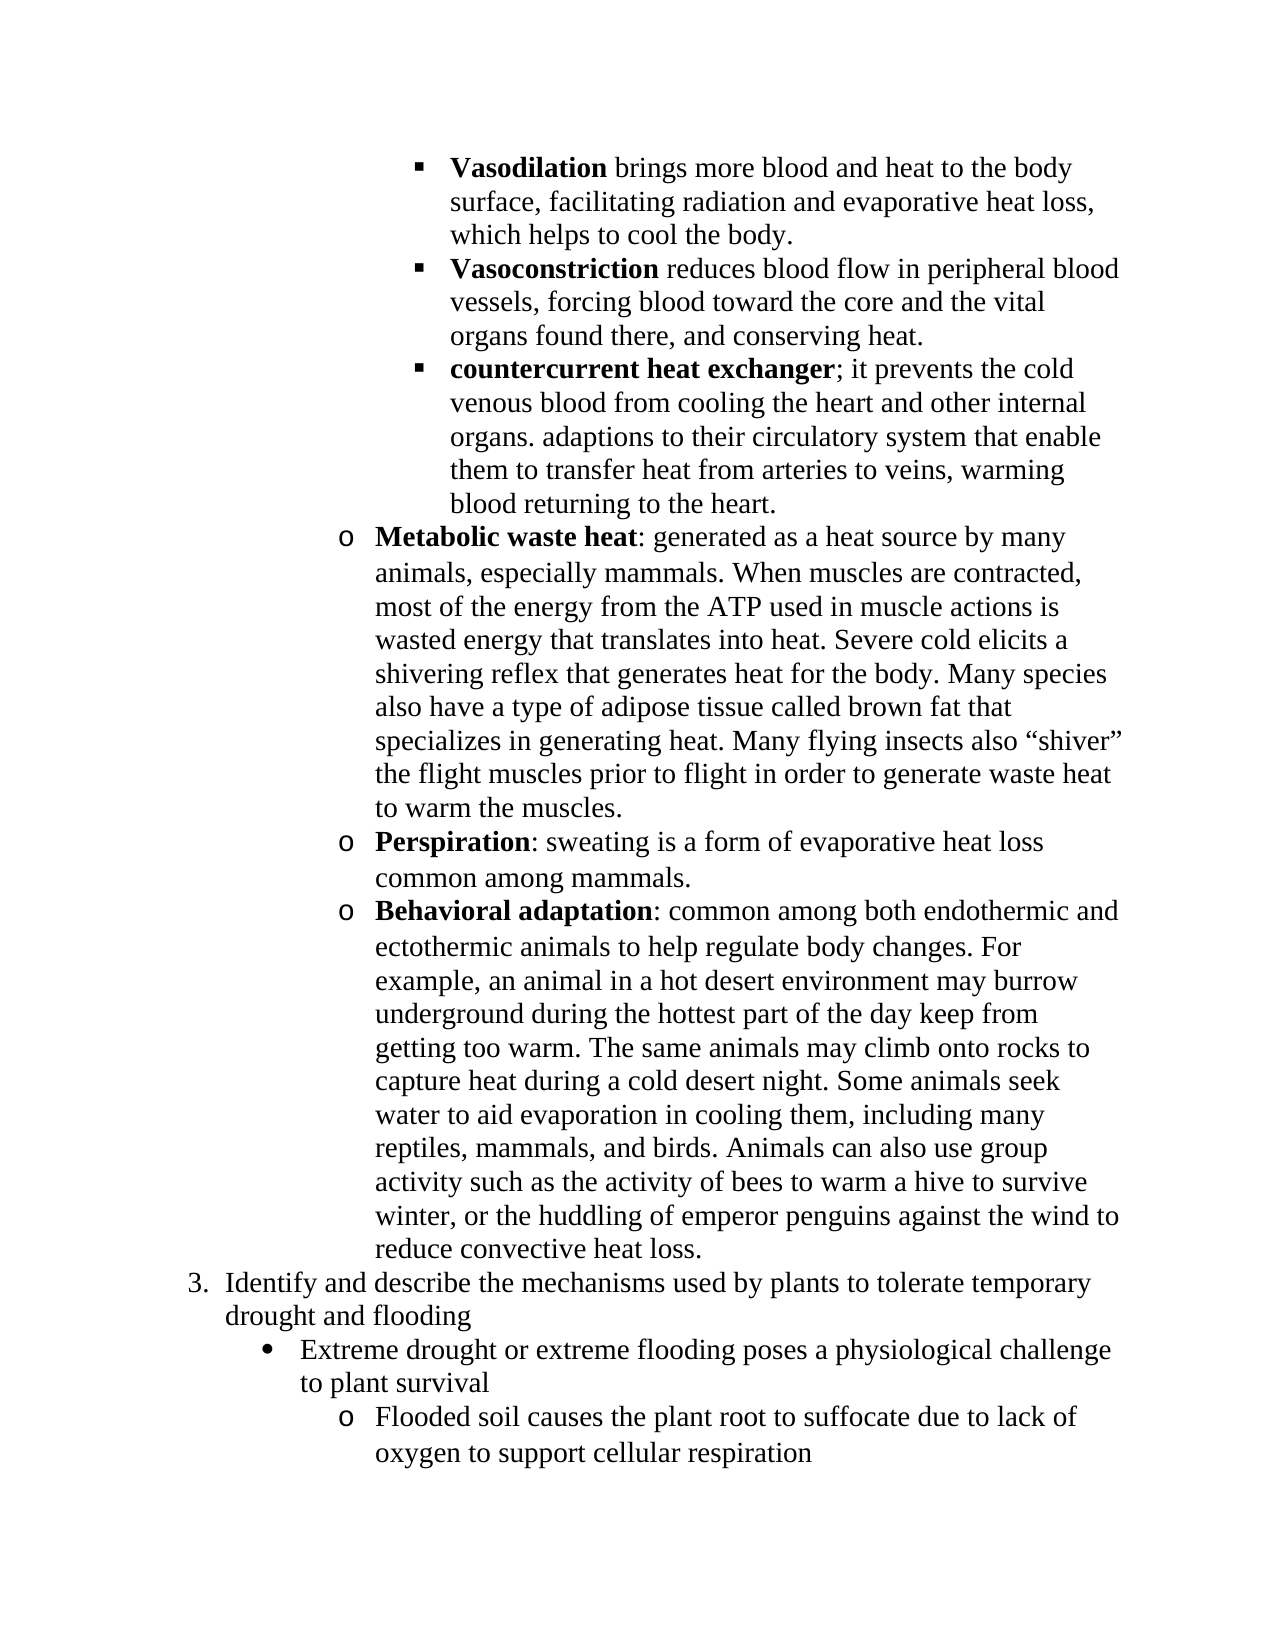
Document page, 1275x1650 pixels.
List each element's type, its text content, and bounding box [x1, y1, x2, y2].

list Behavioral adaptation: common among both endothermic and ectothermic animals to help regulate body changes. For example, an animal in a hot desert environment may burrow underground during the hottest part of the day keep from getting too warm. The same animals may climb onto rocks to capture heat during a cold desert night. Some animals seek water to aid evaporation in cooling them, including many reptiles, mammals, and birds. Animals can also use group activity such as the activity of bees to warm a hive to survive winter, or the huddling of emperor penguins against the wind to reduce convective heat loss. [337, 893, 1125, 1265]
list Identify and describe the mechanisms used by plants to tolerate temporary drought and flooding [187, 1265, 1125, 1332]
list Metabolic waste heat: generated as a heat source by many animals, especially mammals. When muscles are contracted, most of the energy from the ATP used in muscle actions is wasted energy that translates into heat. Severe cold elicits a shivering reflex that generates heat for the body. Many species also have a type of adipose tissue called brown fat that specializes in generating heat. Many flying insects also “shiver” the flight muscles prior to flight in order to generate waste heat to warm the muscles. [337, 519, 1125, 824]
list Extreme drought or extreme flooding poses a physiological challenge to plant survival [262, 1332, 1125, 1399]
list Vasoconstriction reduces blood flow in peripheral blood vessels, forcing blood toward the core and the vital organs found there, and conserving heat. [412, 251, 1125, 351]
list Flooded soil causes the plant root to suffocate due to lack of oxygen to support cellular respiration [337, 1399, 1125, 1468]
list Perspiration: sweating is a form of evaporative heat loss common among mammals. [337, 824, 1125, 893]
list countercurrent heat exchanger; it prevents the cold venous blood from cooling the heart and other internal organs. adaptions to their circulatory system that enable them to transfer heat from arteries to veins, warming blood returning to the heart. [412, 351, 1125, 519]
list Vasodilation brings more blood and heat to the body surface, facilitating radiation and evaporative heat loss, which helps to cool the body. [412, 150, 1125, 251]
